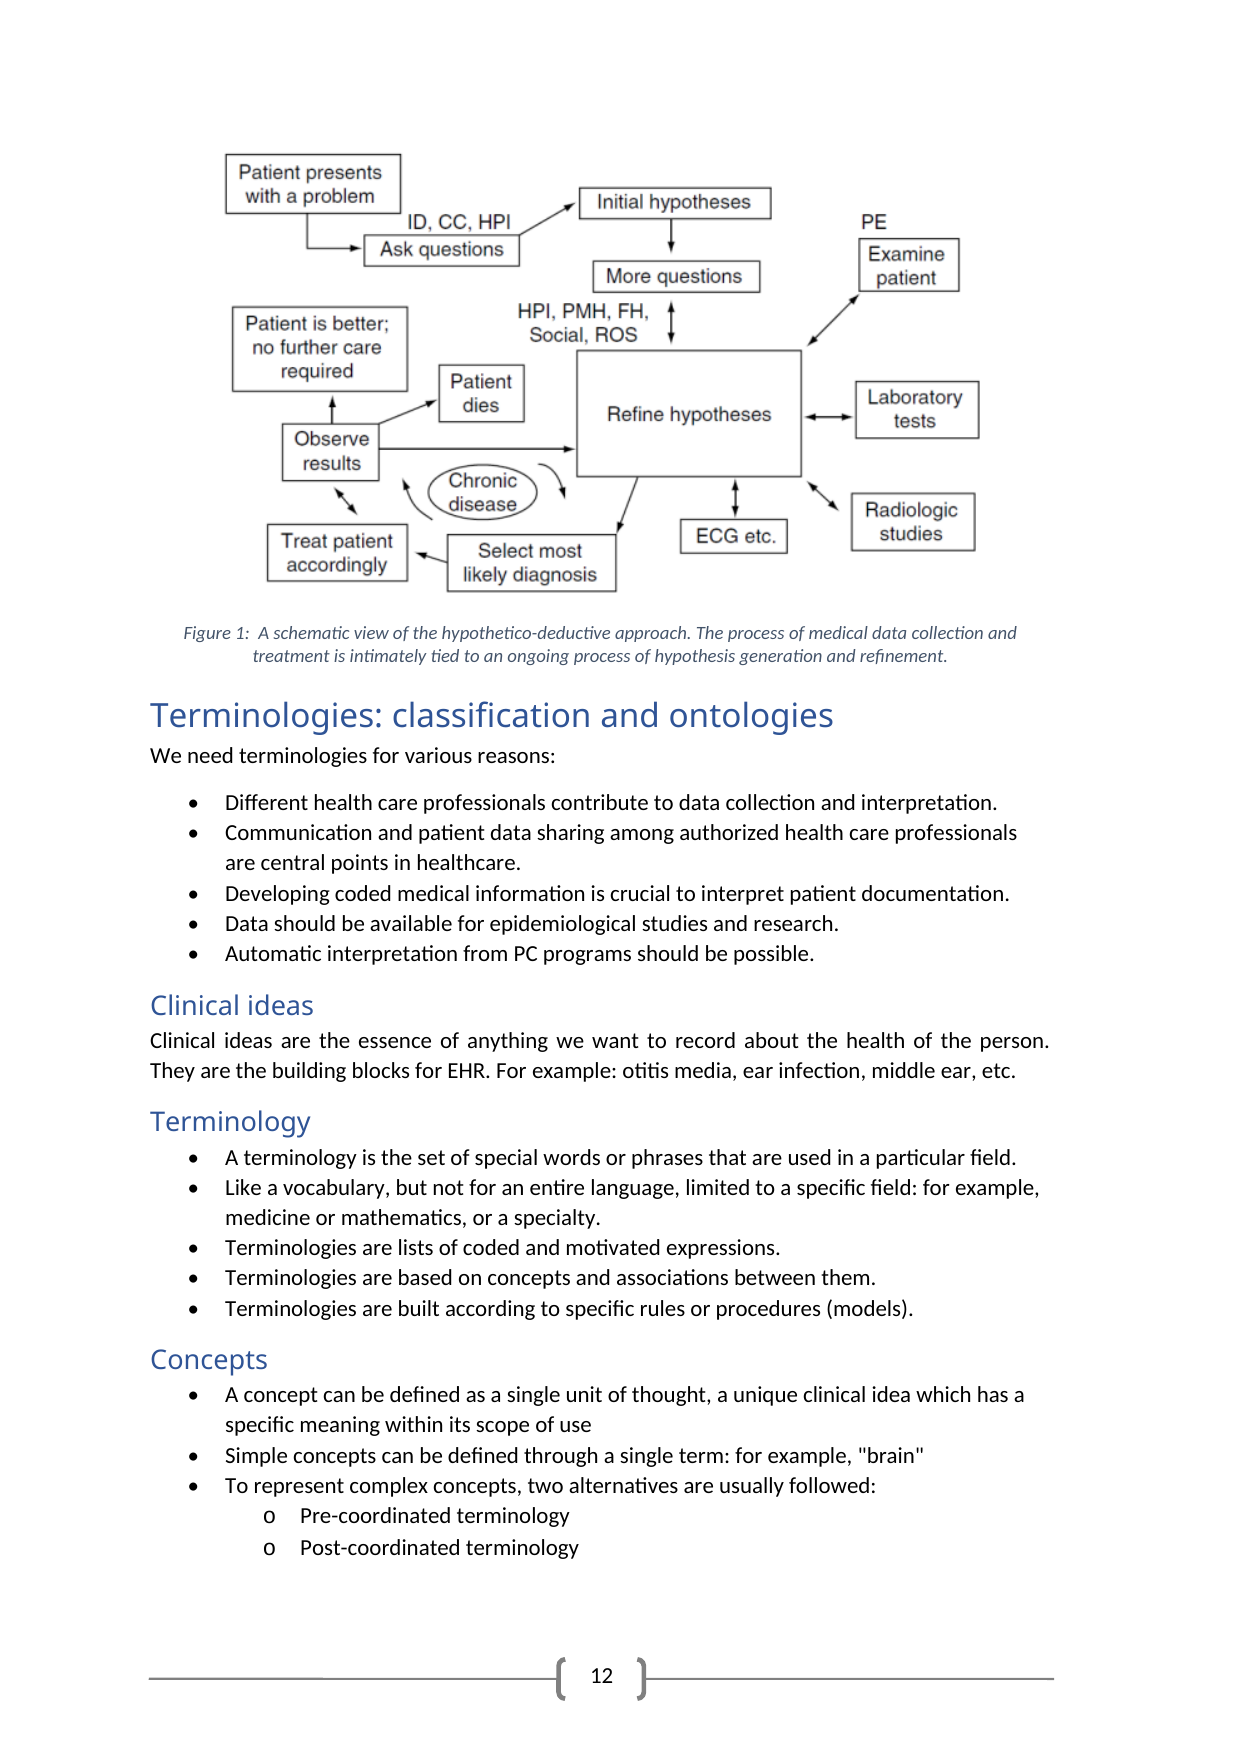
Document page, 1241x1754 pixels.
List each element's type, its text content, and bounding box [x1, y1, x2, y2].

list Terminologies are based on concepts and associations between them. [187, 1263, 1053, 1291]
list Different health care professionals contribute to data collection and interpretation. [187, 788, 1053, 816]
list A terminology is the set of special words or phrases that are used in a particular field. [187, 1143, 1053, 1171]
list Communication and patient data sharing among authorized health care professionals are central points in healthcare. [187, 818, 1053, 876]
list Developing coded medical information is crucial to interpret patient documentation. [187, 879, 1053, 907]
list Automatic interpretation from PC programs should be possible. [187, 939, 1053, 967]
list Terminologies are built according to specific rules or procedures (models). [187, 1294, 1053, 1322]
subtitle Terminology [150, 1103, 1053, 1140]
list A concept can be defined as a single unit of thought, a unique clinical idea which has a specific meaning within its scope of use [187, 1380, 1053, 1438]
list To represent complex concepts, two alternatives are usually followed: [187, 1471, 1053, 1499]
list Pre-coordinated terminology [262, 1501, 1053, 1530]
list Simple concepts can be defined through a single term: for example, "brain" [187, 1441, 1053, 1469]
text Figure 1: A schematic view of the hypothetico-deductive approach. The process of medical data collection and treatment is intimately tied to an ongoing process of hypothesis generation and refinement. [150, 621, 1053, 667]
text We need terminologies for various reasons: [150, 741, 1053, 769]
list Terminologies are lists of coded and motivated expressions. [187, 1233, 1053, 1261]
list Data should be available for epidemiological studies and research. [187, 909, 1053, 937]
picture [212, 150, 991, 603]
text Clinical ideas are the essence of anything we want to record about the health of the person. They are the building blocks for EHR. For example: otitis media, ear infection, middle ear, etc. [150, 1026, 1053, 1084]
subtitle Concepts [150, 1341, 1053, 1377]
subtitle Terminologies: classification and ontologies [150, 692, 1053, 738]
subtitle Clinical ideas [150, 986, 1053, 1023]
list Like a vocabulary, but not for an entire language, limited to a specific field: for example, medicine or mathematics, or a specialty. [187, 1173, 1053, 1231]
list Post-coordinated terminology [262, 1533, 1053, 1562]
